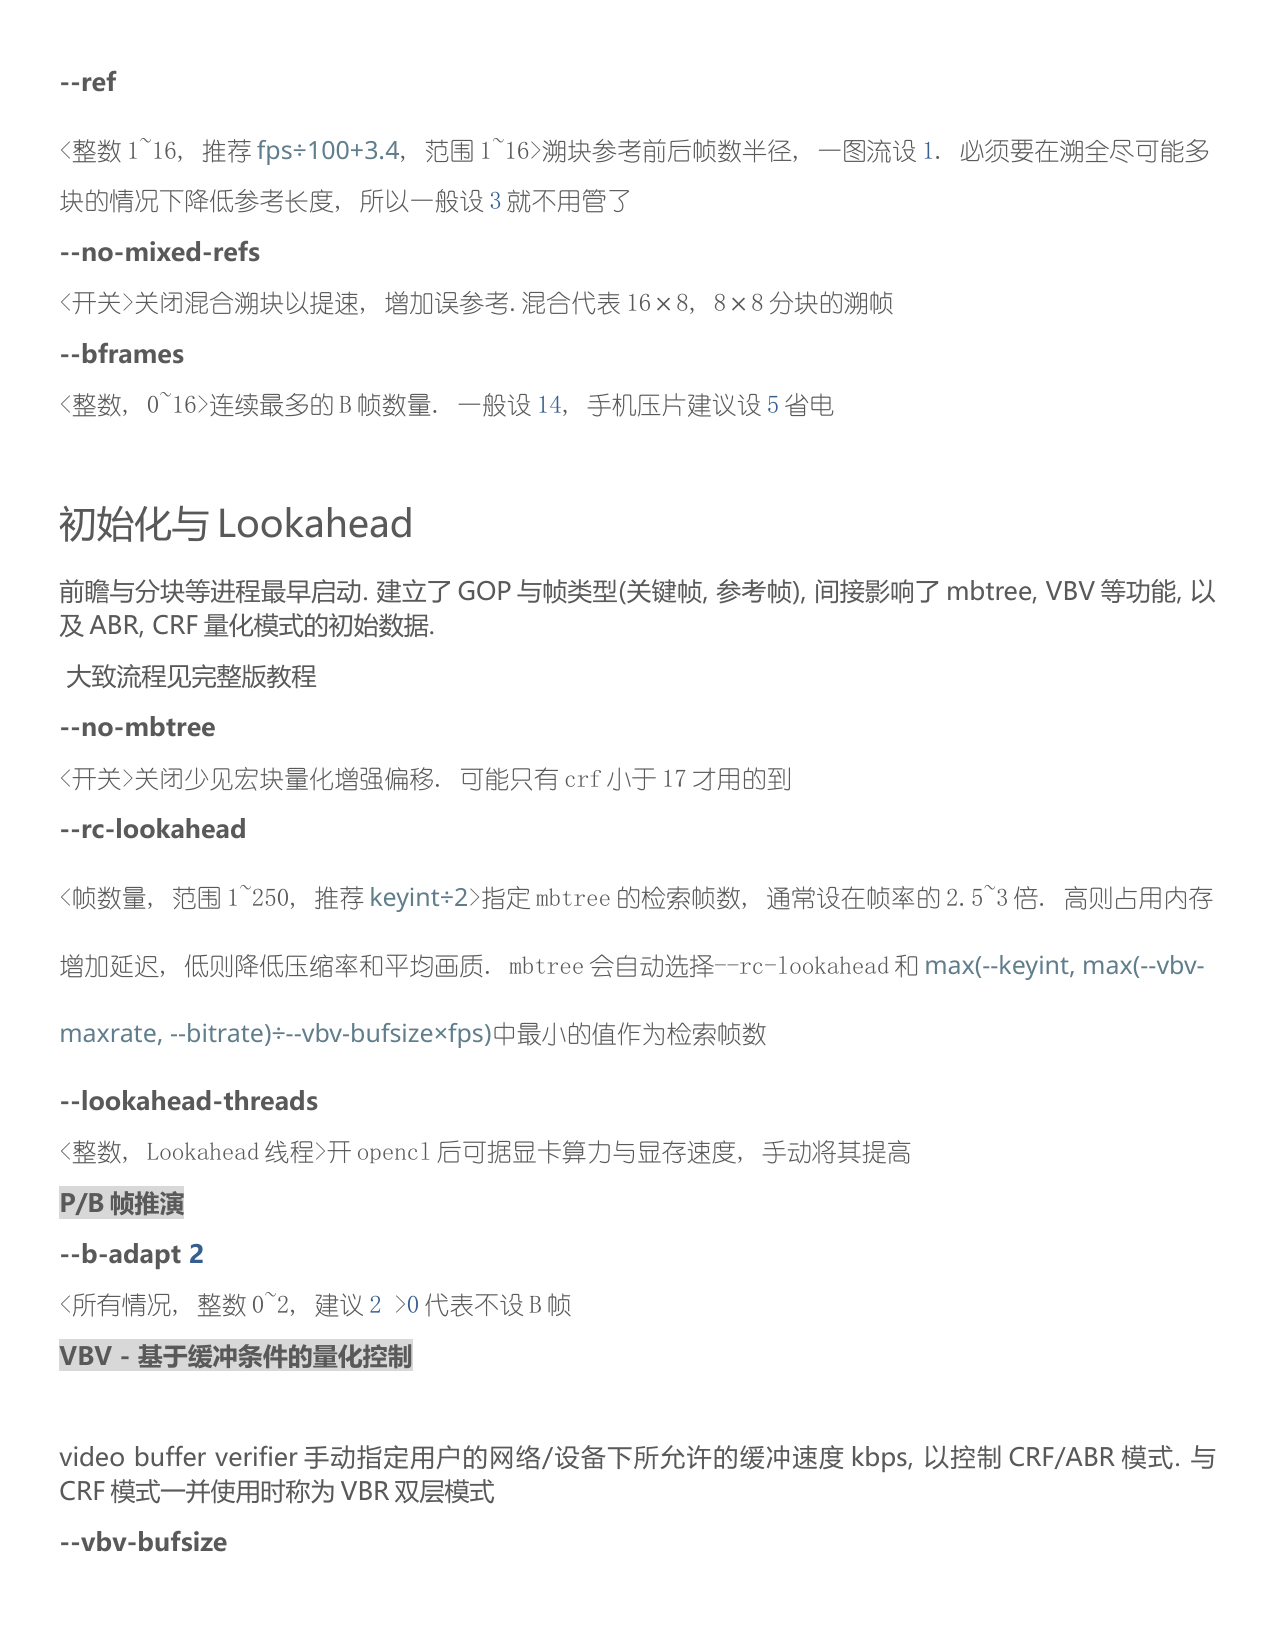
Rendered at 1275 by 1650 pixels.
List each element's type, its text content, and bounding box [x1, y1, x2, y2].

text 大致流程见完整版教程 [59, 659, 1216, 693]
text --ref [59, 64, 1216, 98]
subtitle 初始化与Lookahead [59, 489, 1216, 557]
text video buffer verifier手动指定用户的网络/设备下所允许的缓冲速度kbps, 以控制CRF/ABR模式. 与CRF模式一并使用时称为VBR双层模式 [59, 1440, 1216, 1508]
text 前瞻与分块等进程最早启动. 建立了GOP与帧类型(关键帧, 参考帧), 间接影响了mbtree, VBV等功能, 以及ABR, CRF量化模式的初始数据. [59, 574, 1216, 642]
text <所有情况, 整数0~2, 建议2 >0代表不设B帧 [59, 1287, 1216, 1321]
text --no-mbtree [59, 710, 1216, 744]
text --no-mixed-refs [59, 234, 1216, 268]
text <整数, 0~16>连续最多的B帧数量. 一般设14, 手机压片建议设5省电 [59, 387, 1216, 421]
text --b-adapt 2 [59, 1236, 1216, 1270]
text <整数1~16, 推荐fps÷100+3.4, 范围1~16>溯块参考前后帧数半径, 一图流设1. 必须要在溯全尽可能多块的情况下降低参考长度, 所以一般设3就不用管了 [59, 116, 1216, 217]
text --bframes [59, 336, 1216, 370]
text --vbv-bufsize [59, 1525, 1216, 1559]
subtitle P/B帧推演 [59, 1185, 1216, 1219]
text --lookahead-threads [59, 1083, 1216, 1117]
text <整数, Lookahead线程>开opencl后可据显卡算力与显存速度, 手动将其提高 [59, 1134, 1216, 1168]
text <开关>关闭混合溯块以提速, 增加误参考. 混合代表16×8, 8×8分块的溯帧 [59, 285, 1216, 319]
text <开关>关闭少见宏块量化增强偏移. 可能只有crf小于17才用的到 [59, 761, 1216, 795]
text --rc-lookahead [59, 812, 1216, 846]
text <帧数量, 范围1~250, 推荐keyint÷2>指定mbtree的检索帧数, 通常设在帧率的2.5~3倍. 高则占用内存增加延迟, 低则降低压缩率和平均画质. mbtree会自动选择--rc-lookahead和max(--keyint, max(--vbv-maxrate, --bitrate)÷--vbv-bufsize×fps)中最小的值作为检索帧数 [59, 863, 1216, 1066]
subtitle VBV - 基于缓冲条件的量化控制 [59, 1338, 1216, 1372]
